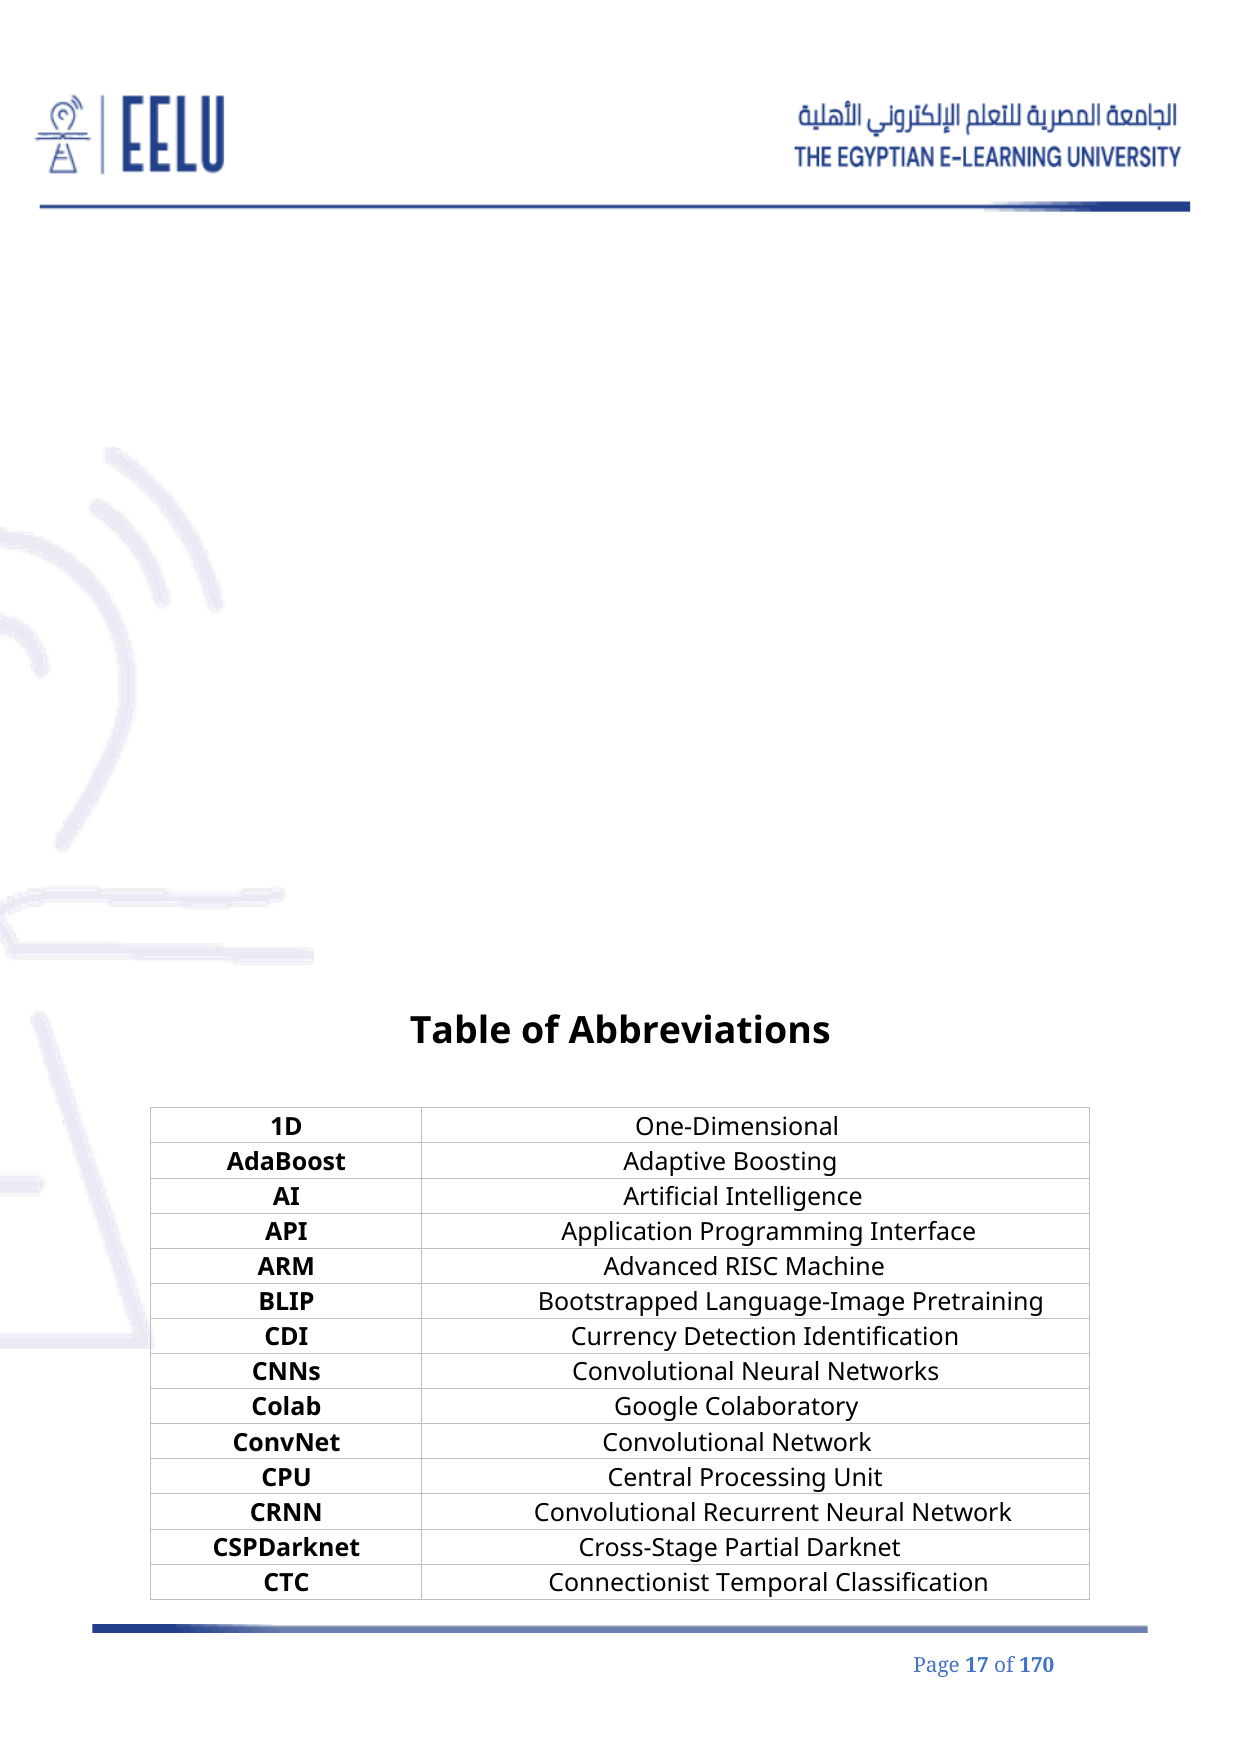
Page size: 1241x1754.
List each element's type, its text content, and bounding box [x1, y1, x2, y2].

table_cell AI [151, 1179, 421, 1212]
picture [9, 75, 1207, 231]
table_cell Convolutional Neural Networks [422, 1354, 1089, 1388]
table_cell ConvNet [151, 1424, 421, 1458]
table_cell Adaptive Boosting [422, 1143, 1089, 1177]
table_cell CTC [151, 1565, 421, 1599]
table_cell Colab [151, 1389, 421, 1423]
table_cell Bootstrapped Language-Image Pretraining [422, 1284, 1089, 1318]
table_cell Cross-Stage Partial Darknet [422, 1530, 1089, 1563]
table_cell CRNN [151, 1494, 421, 1528]
table_cell Google Colaboratory [422, 1389, 1089, 1423]
table_cell Convolutional Network [422, 1424, 1089, 1458]
table_cell AdaBoost [151, 1143, 421, 1177]
table_cell API [151, 1214, 421, 1248]
table_cell CNNs [151, 1354, 421, 1388]
table_cell BLIP [151, 1284, 421, 1318]
table_cell Central Processing Unit [422, 1459, 1089, 1493]
table_cell Convolutional Recurrent Neural Network [422, 1494, 1089, 1528]
picture [0, 447, 314, 1349]
table_cell Currency Detection Identification [422, 1319, 1089, 1353]
table_cell Advanced RISC Machine [422, 1249, 1089, 1283]
picture [92, 1624, 1148, 1633]
table_cell CSPDarknet [151, 1530, 421, 1563]
text Table of Abbreviations [150, 1003, 1090, 1054]
table_cell CDI [151, 1319, 421, 1353]
table_header One-Dimensional [422, 1108, 1089, 1142]
table_cell Application Programming Interface [422, 1214, 1089, 1248]
table_cell Connectionist Temporal Classification [422, 1565, 1089, 1599]
table_cell ARM [151, 1249, 421, 1283]
table_cell Artificial Intelligence [422, 1179, 1089, 1212]
table_cell CPU [151, 1459, 421, 1493]
table_header 1D [151, 1108, 421, 1142]
